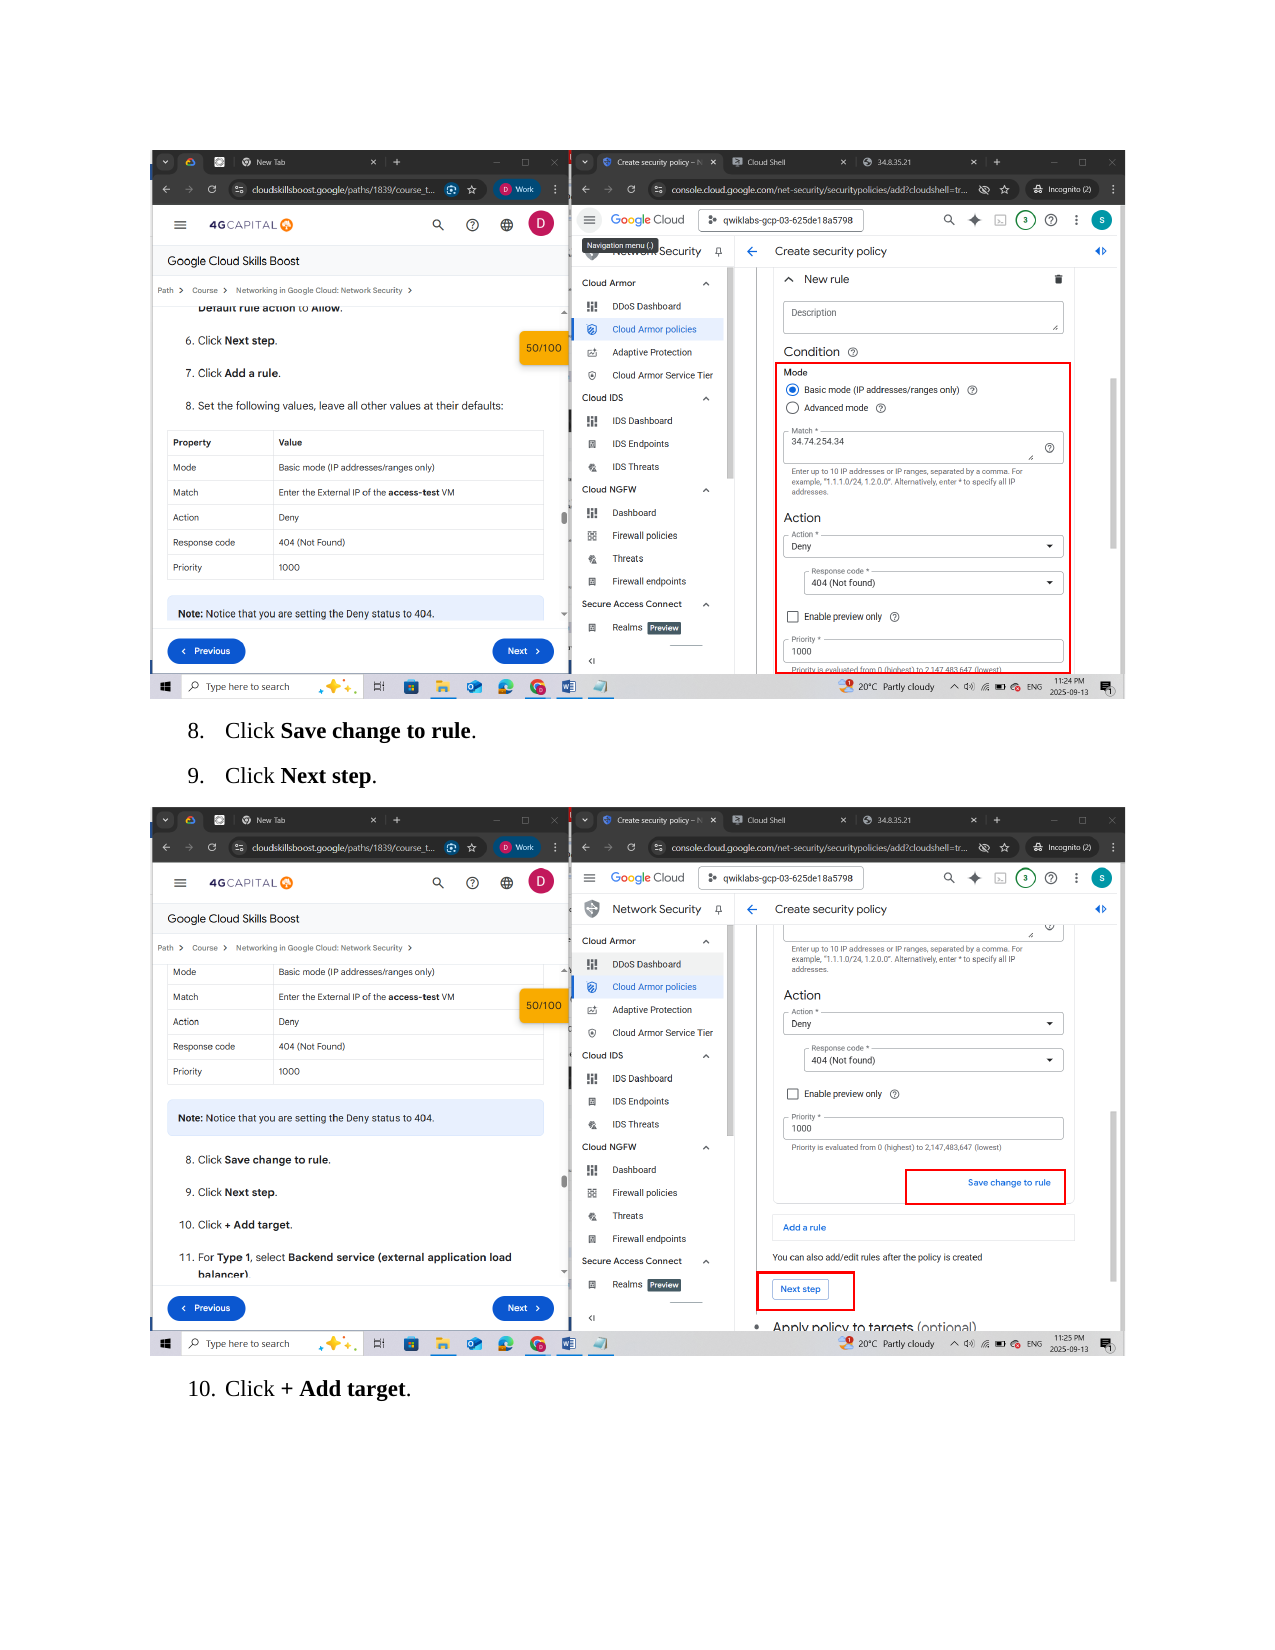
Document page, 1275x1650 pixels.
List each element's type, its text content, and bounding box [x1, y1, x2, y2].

list Click Next step. [187, 762, 1125, 789]
list Click + Add target. [187, 1375, 1125, 1401]
picture [150, 807, 1125, 1356]
picture [150, 150, 1125, 699]
list Click Save change to rule. [187, 717, 1125, 744]
